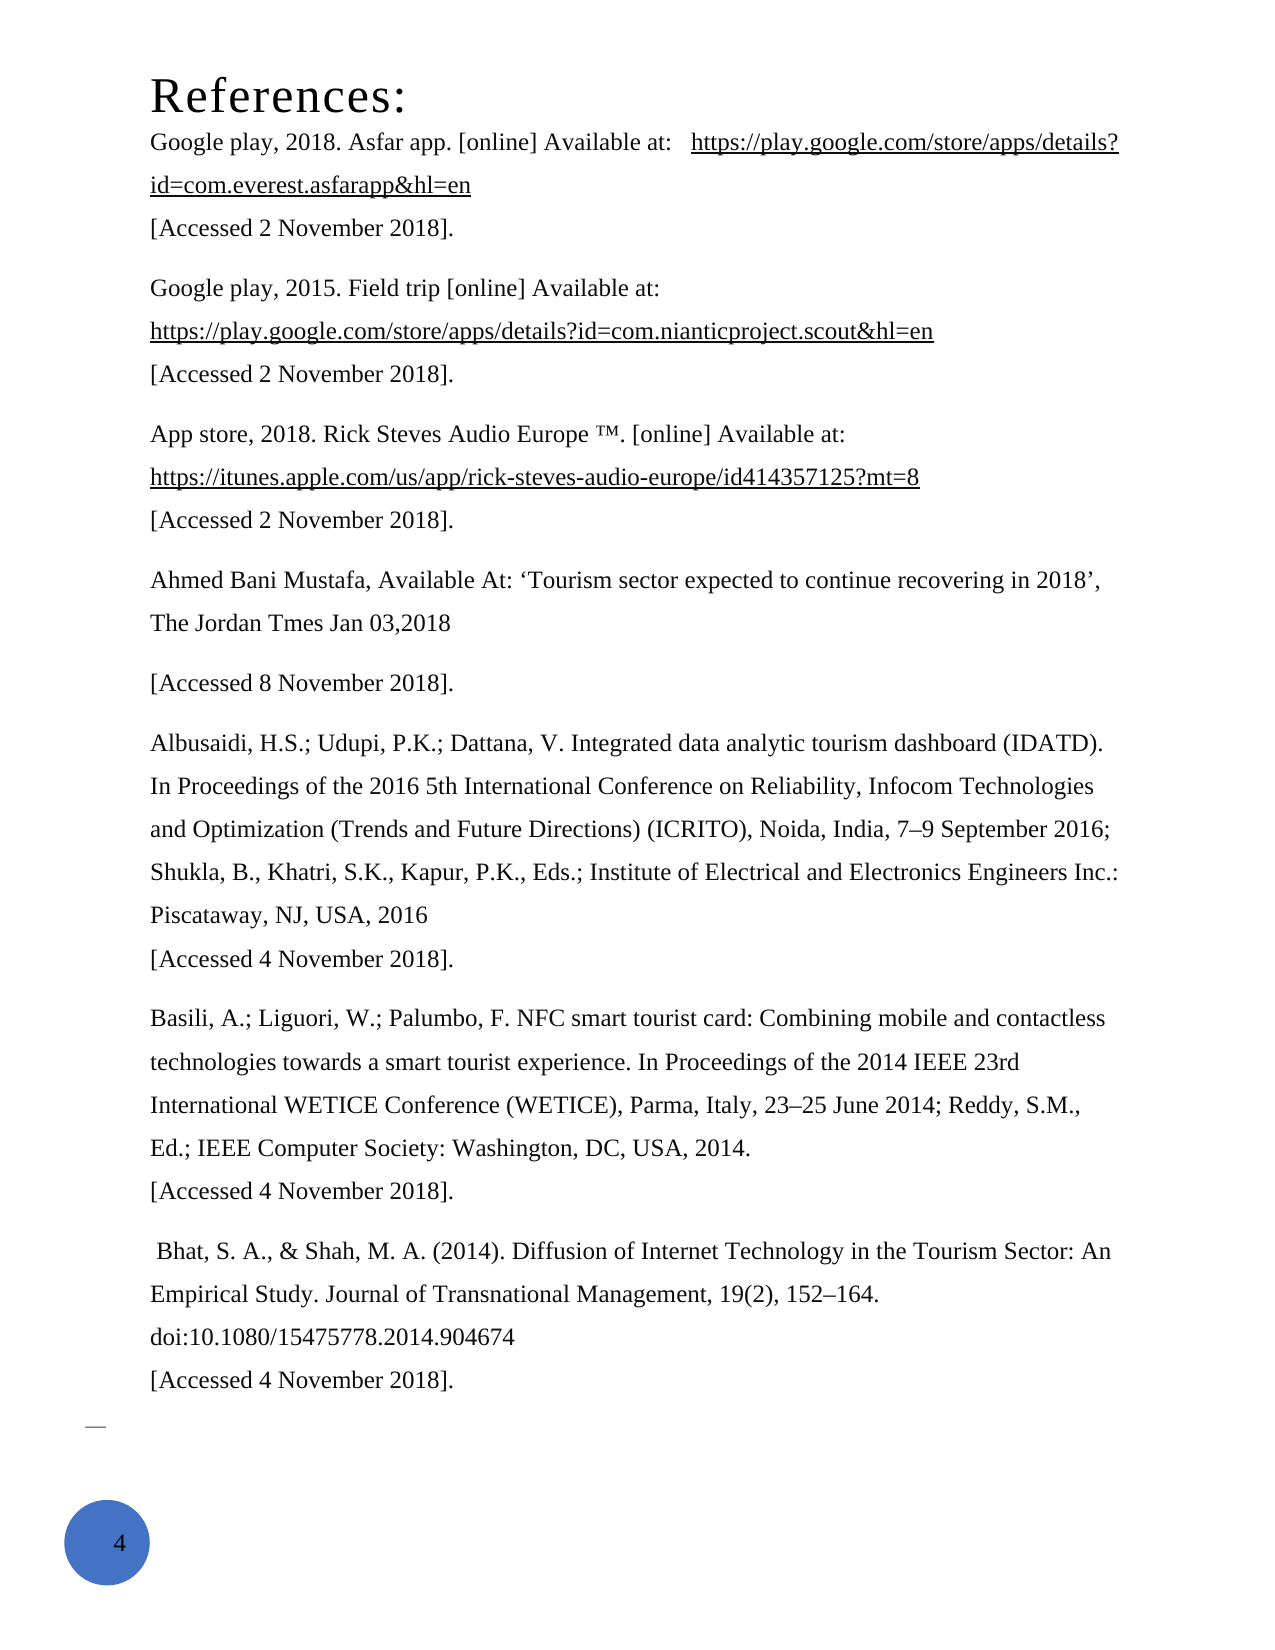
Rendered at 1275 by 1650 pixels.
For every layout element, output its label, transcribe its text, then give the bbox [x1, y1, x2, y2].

text Albusaidi, H.S.; Udupi, P.K.; Dattana, V. Integrated data analytic tourism dashboard (IDATD). In Proceedings of the 2016 5th International Conference on Reliability, Infocom Technologies and Optimization (Trends and Future Directions) (ICRITO), Noida, India, 7–9 September 2016; Shukla, B., Khatri, S.K., Kapur, P.K., Eds.; Institute of Electrical and Electronics Engineers Inc.: Piscataway, NJ, USA, 2016 [Accessed 4 November 2018]. [150, 728, 1125, 972]
subtitle References: [150, 66, 1125, 123]
text Google play, 2018. Asfar app. [online] Available at: https://play.google.com/store/apps/details?id=com.everest.asfarapp&hl=en [Accessed 2 November 2018]. [150, 127, 1125, 242]
text Google play, 2015. Field trip [online] Available at: https://play.google.com/store/apps/details?id=com.nianticproject.scout&hl=en [Accessed 2 November 2018]. [150, 273, 1125, 388]
text [Accessed 8 November 2018]. [150, 668, 1125, 697]
text Ahmed Bani Mustafa, Available At: ‘Tourism sector expected to continue recovering in 2018’, The Jordan Tmes Jan 03,2018 [150, 565, 1125, 637]
text App store, 2018. Rick Steves Audio Europe ™. [online] Available at: https://itunes.apple.com/us/app/rick-steves-audio-europe/id414357125?mt=8 [Accessed 2 November 2018]. [150, 419, 1125, 534]
text Bhat, S. A., & Shah, M. A. (2014). Diffusion of Internet Technology in the Tourism Sector: An Empirical Study. Journal of Transnational Management, 19(2), 152–164. doi:10.1080/15475778.2014.904674 [Accessed 4 November 2018]. [150, 1236, 1125, 1394]
text Basili, A.; Liguori, W.; Palumbo, F. NFC smart tourist card: Combining mobile and contactless technologies towards a smart tourist experience. In Proceedings of the 2014 IEEE 23rd International WETICE Conference (WETICE), Parma, Italy, 23–25 June 2014; Reddy, S.M., Ed.; IEEE Computer Society: Washington, DC, USA, 2014. [Accessed 4 November 2018]. [150, 1003, 1125, 1205]
